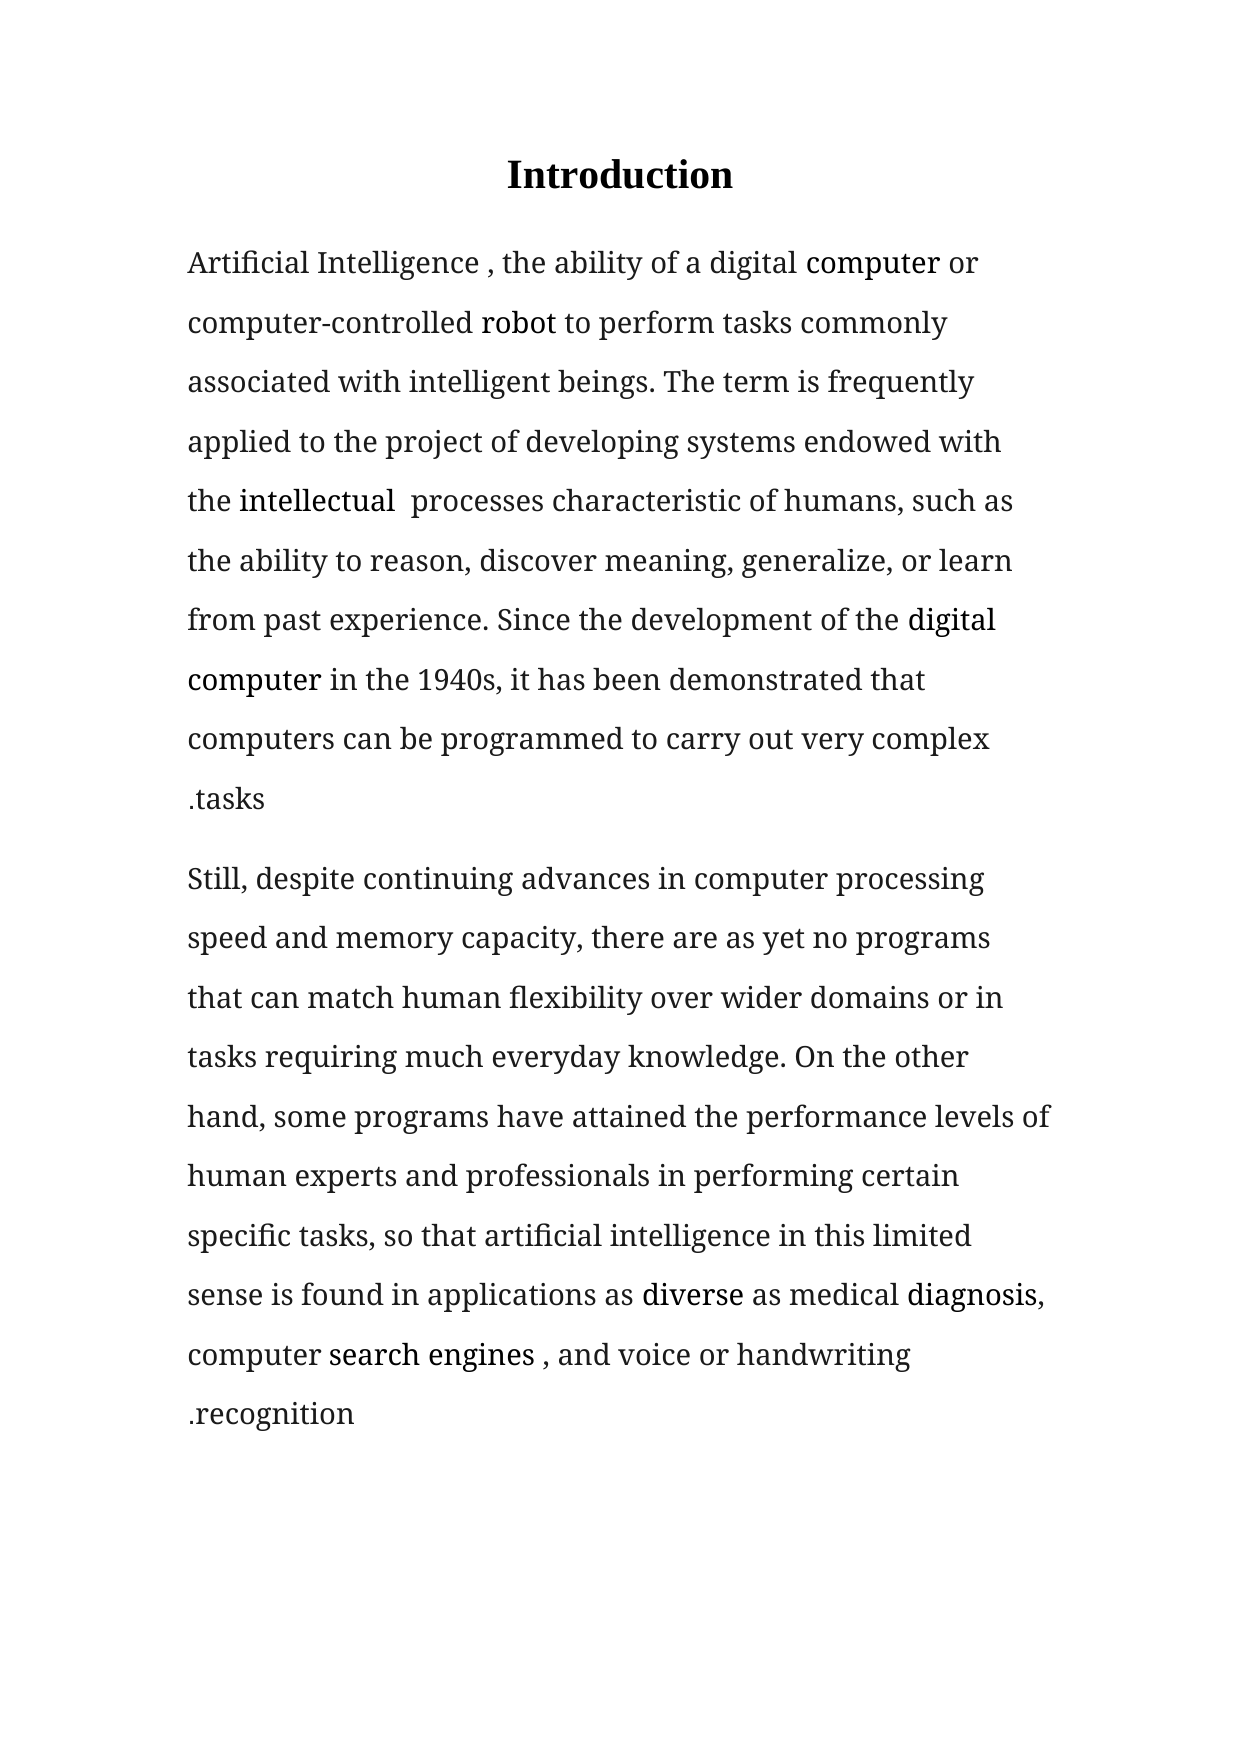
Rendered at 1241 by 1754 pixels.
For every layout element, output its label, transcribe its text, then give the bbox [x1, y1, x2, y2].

text Artificial Intelligence , the ability of a digital computer or computer-controlled robot to perform tasks commonly associated with intelligent beings. The term is frequently applied to the project of developing systems endowed with the intellectual processes characteristic of humans, such as the ability to reason, discover meaning, generalize, or learn from past experience. Since the development of the digital computer in the 1940s, it has been demonstrated that computers can be programmed to carry out very complex tasks. [187, 243, 1053, 818]
text Still, despite continuing advances in computer processing speed and memory capacity, there are as yet no programs that can match human flexibility over wider domains or in tasks requiring much everyday knowledge. On the other hand, some programs have attained the performance levels of human experts and professionals in performing certain specific tasks, so that artificial intelligence in this limited sense is found in applications as diverse as medical diagnosis, computer search engines , and voice or handwriting recognition. [187, 858, 1053, 1433]
text Introduction [187, 150, 1053, 198]
